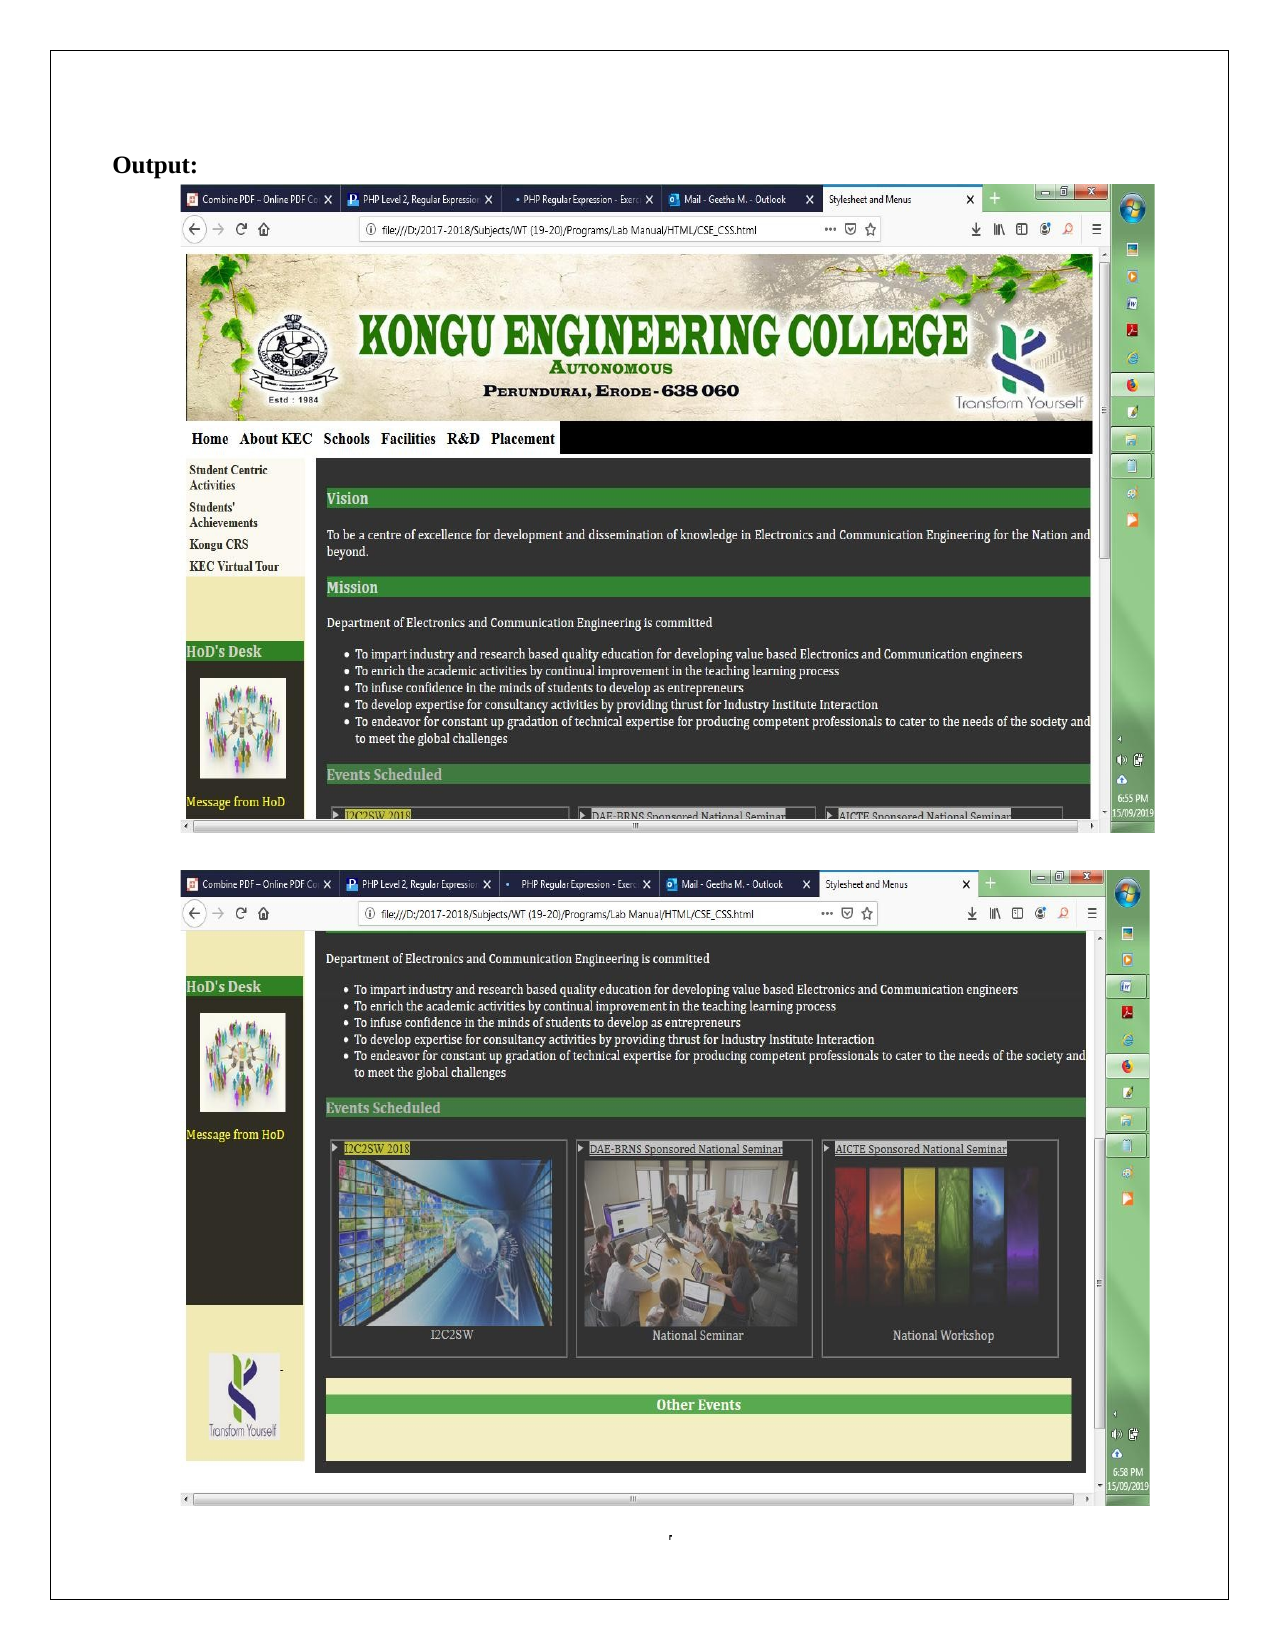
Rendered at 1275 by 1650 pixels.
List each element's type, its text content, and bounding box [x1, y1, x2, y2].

subtitle Output: [112, 151, 1228, 179]
picture [180, 870, 1150, 1506]
picture [180, 184, 1155, 833]
